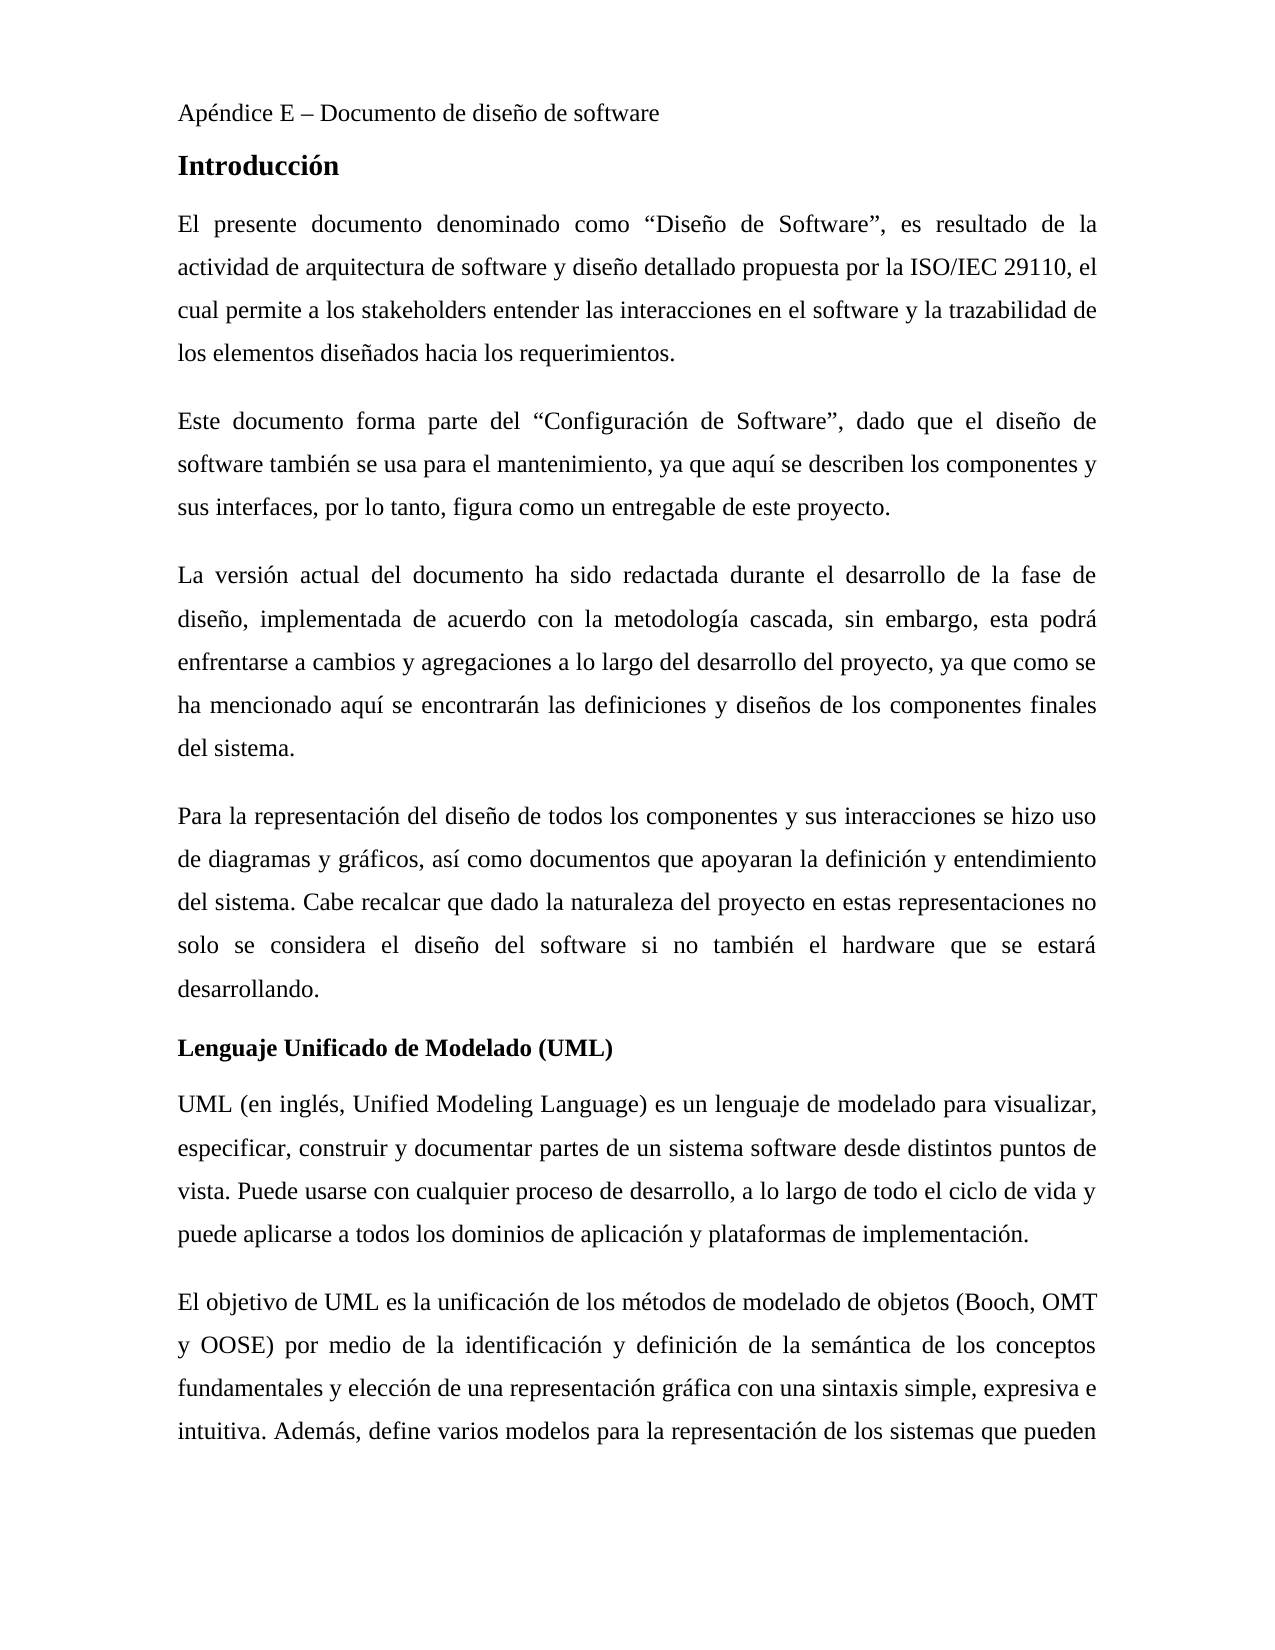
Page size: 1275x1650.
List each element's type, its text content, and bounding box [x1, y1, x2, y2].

text Para la representación del diseño de todos los componentes y sus interacciones se hizo uso de diagramas y gráficos, así como documentos que apoyaran la definición y entendimiento del sistema. Cabe recalcar que dado la naturaleza del proyecto en estas representaciones no solo se considera el diseño del software si no también el hardware que se estará desarrollando. [177, 801, 1098, 1002]
text El presente documento denominado como “Diseño de Software”, es resultado de la actividad de arquitectura de software y diseño detallado propuesta por la ISO/IEC 29110, el cual permite a los stakeholders entender las interacciones en el software y la trazabilidad de los elementos diseñados hacia los requerimientos. [177, 209, 1098, 367]
text Introducción [177, 148, 1098, 181]
text La versión actual del documento ha sido redactada durante el desarrollo de la fase de diseño, implementada de acuerdo con la metodología cascada, sin embargo, esta podrá enfrentarse a cambios y agregaciones a lo largo del desarrollo del proyecto, ya que como se ha mencionado aquí se encontrarán las definiciones y diseños de los componentes finales del sistema. [177, 561, 1098, 762]
text Lenguaje Unificado de Modelado (UML) [177, 1033, 1098, 1062]
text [177, 1287, 1098, 1445]
text UML (en inglés, Unified Modeling Language) es un lenguaje de modelado para visualizar, especificar, construir y documentar partes de un sistema software desde distintos puntos de vista. Puede usarse con cualquier proceso de desarrollo, a lo largo de todo el ciclo de vida y puede aplicarse a todos los dominios de aplicación y plataformas de implementación. [177, 1089, 1098, 1248]
text Este documento forma parte del “Configuración de Software”, dado que el diseño de software también se usa para el mantenimiento, ya que aquí se describen los componentes y sus interfaces, por lo tanto, figura como un entregable de este proyecto. [177, 406, 1098, 521]
